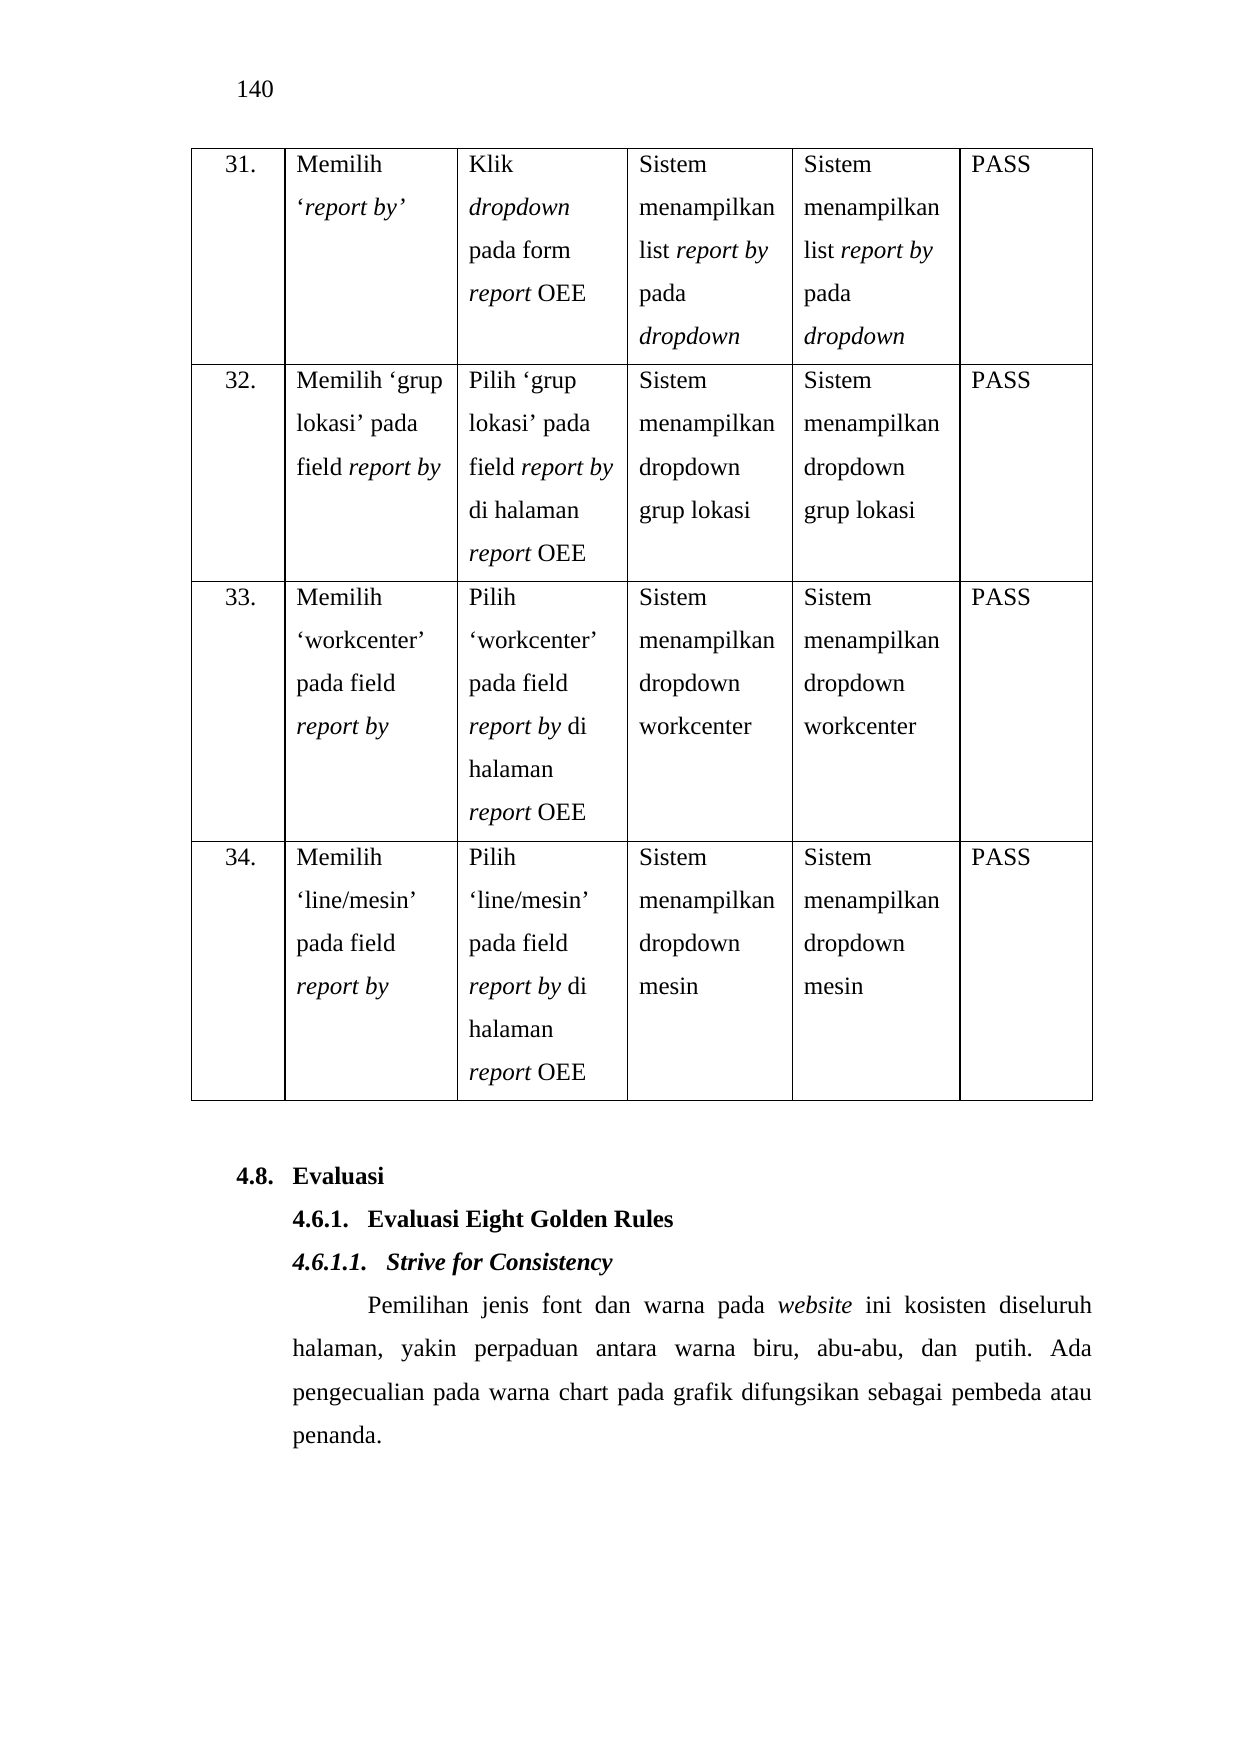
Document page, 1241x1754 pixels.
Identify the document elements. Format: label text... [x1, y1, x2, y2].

table_cell [192, 582, 284, 841]
table_cell Sistem menampilkan list report by pada dropdown [628, 149, 792, 364]
table_cell Sistem menampilkan dropdown workcenter [793, 582, 959, 841]
table_cell [192, 149, 284, 364]
table_cell PASS [961, 842, 1092, 1100]
text Strive for Consistency [292, 1247, 1092, 1276]
table_cell Klik dropdown pada form report OEE [458, 149, 627, 364]
table_cell Pilih ‘line/mesin’ pada field report by di halaman report OEE [458, 842, 627, 1100]
text Pemilihan jenis font dan warna pada website ini kosisten diseluruh halaman, yakin perpaduan antara warna biru, abu-abu, dan putih. Ada pengecualian pada warna chart pada grafik difungsikan sebagai pembeda atau penanda. [292, 1290, 1092, 1448]
table_cell [192, 842, 284, 1100]
table_cell Sistem menampilkan dropdown workcenter [628, 582, 792, 841]
table_cell Memilih ‘line/mesin’ pada field report by [286, 842, 457, 1100]
table_cell [192, 365, 284, 581]
table_cell Sistem menampilkan list report by pada dropdown [793, 149, 959, 364]
table_cell Pilih ‘workcenter’ pada field report by di halaman report OEE [458, 582, 627, 841]
table_cell Pilih ‘grup lokasi’ pada field report by di halaman report OEE [458, 365, 627, 581]
table_cell Memilih ‘workcenter’ pada field report by [286, 582, 457, 841]
table_cell Memilih ‘report by’ [286, 149, 457, 364]
table_cell Memilih ‘grup lokasi’ pada field report by [286, 365, 457, 581]
table_cell Sistem menampilkan dropdown mesin [628, 842, 792, 1100]
table_cell Sistem menampilkan dropdown grup lokasi [628, 365, 792, 581]
table_cell Sistem menampilkan dropdown mesin [793, 842, 959, 1100]
text Evaluasi [236, 1161, 1092, 1190]
table_cell PASS [961, 582, 1092, 841]
table_cell PASS [961, 365, 1092, 581]
table_cell Sistem menampilkan dropdown grup lokasi [793, 365, 959, 581]
text Evaluasi Eight Golden Rules [292, 1204, 1092, 1233]
table_cell PASS [961, 149, 1092, 364]
